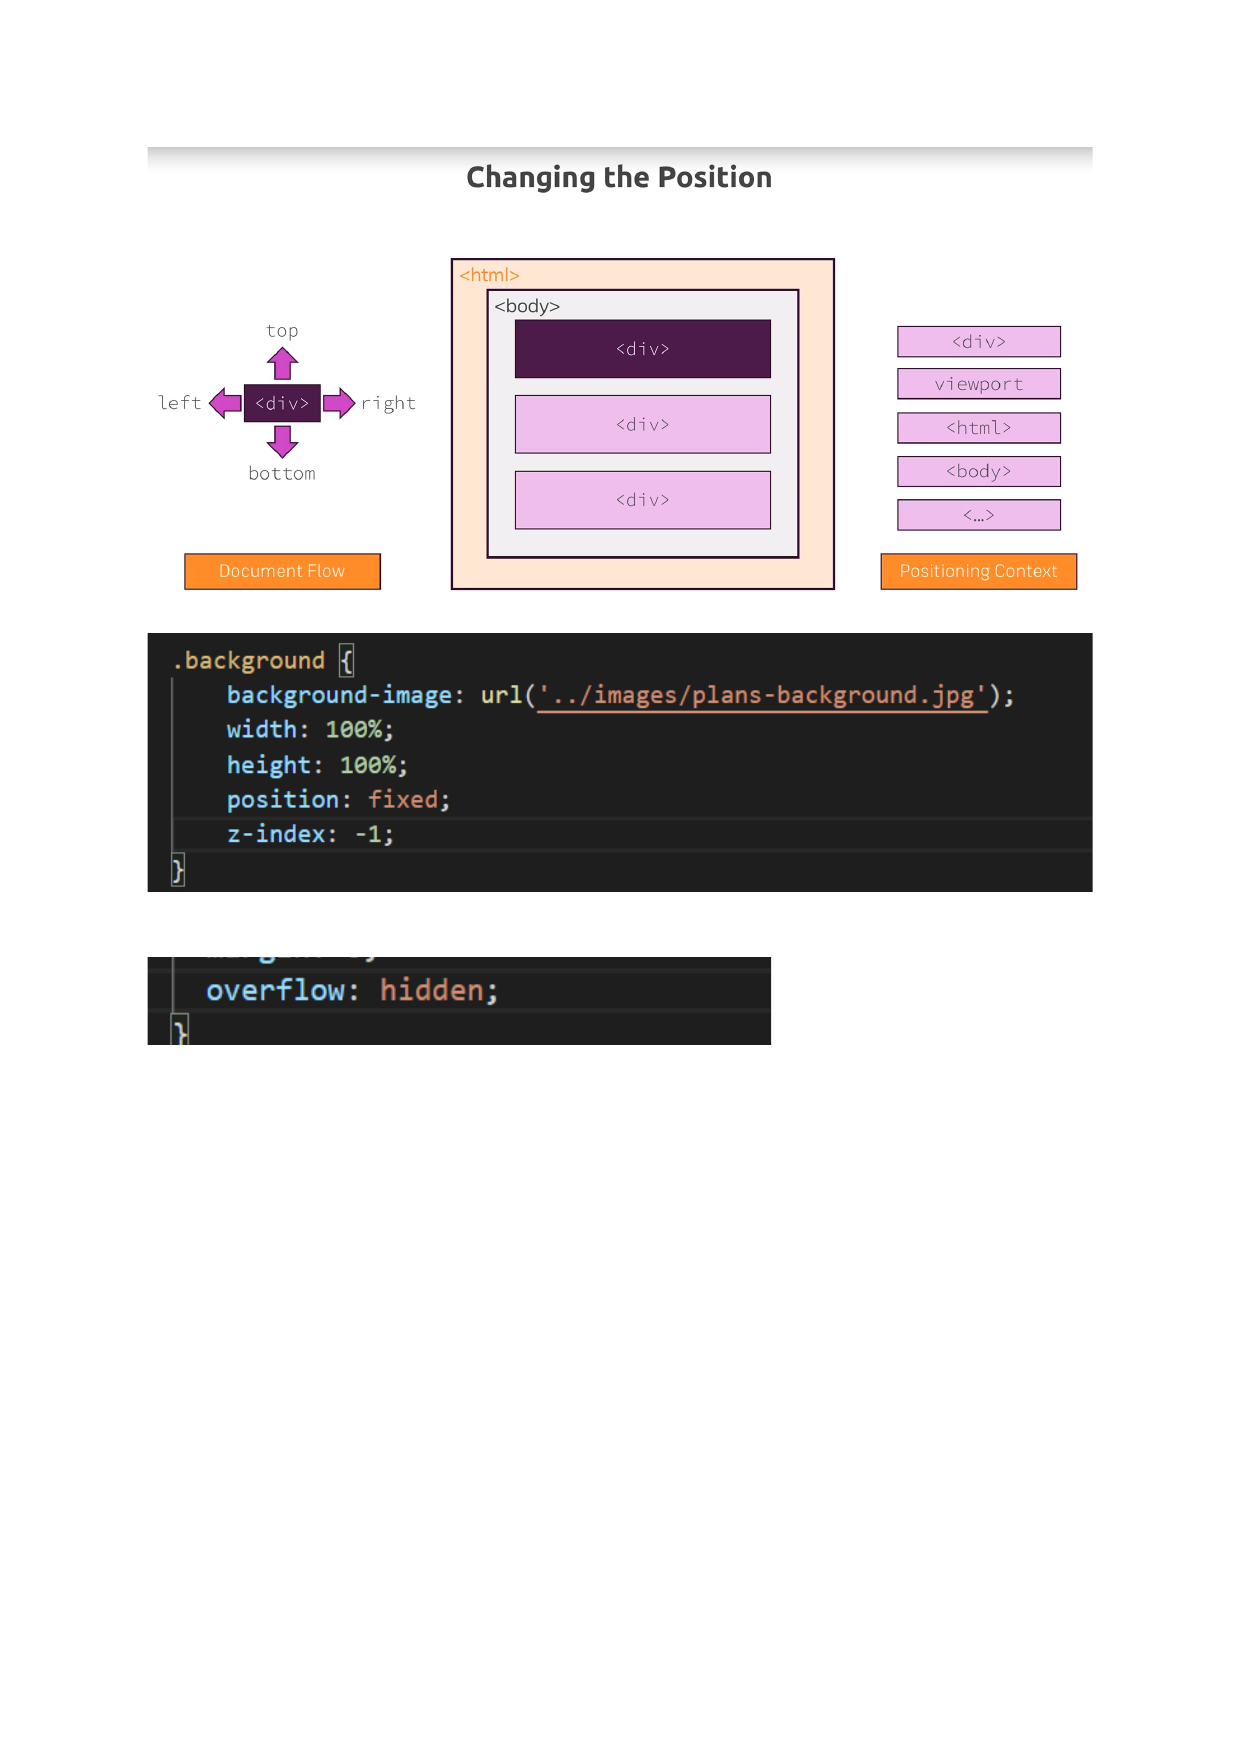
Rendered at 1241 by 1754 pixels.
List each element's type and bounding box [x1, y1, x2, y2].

picture [147, 957, 772, 1045]
picture [147, 147, 1093, 615]
picture [147, 633, 1093, 892]
